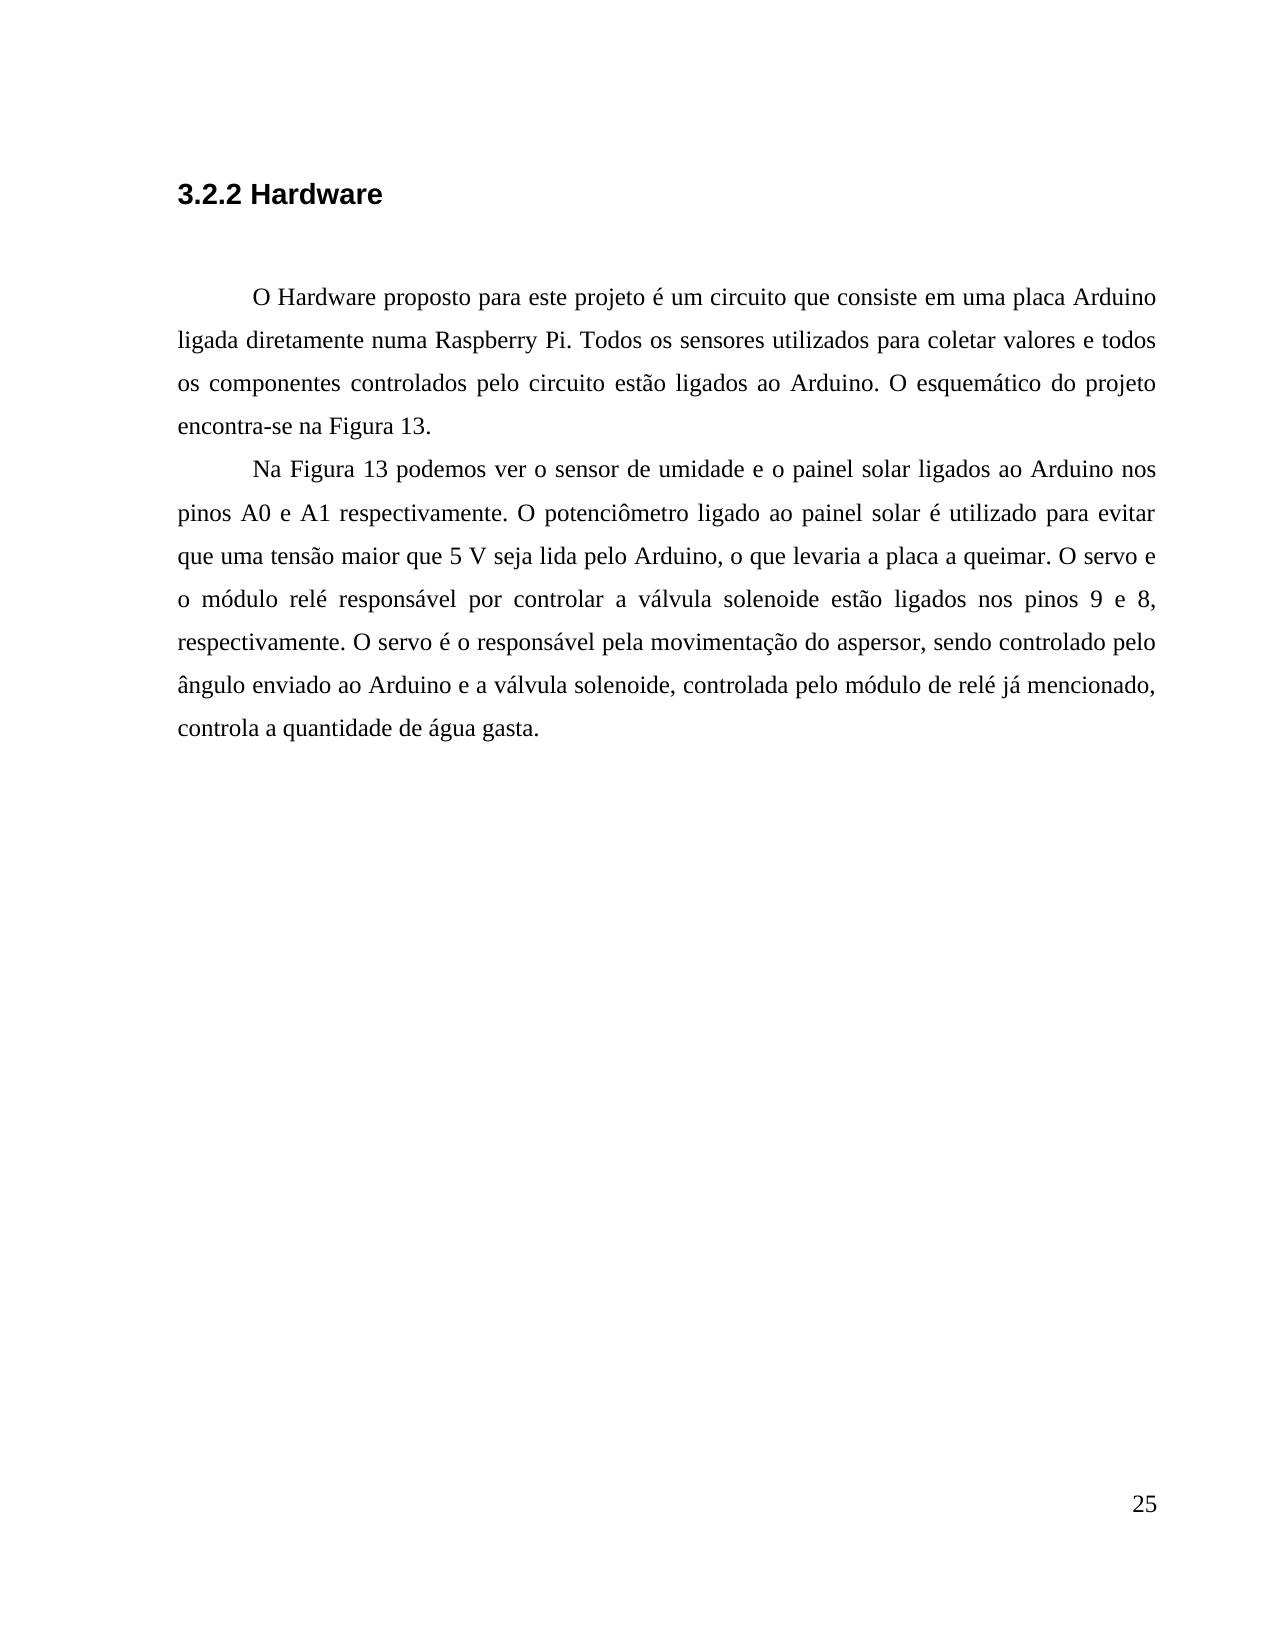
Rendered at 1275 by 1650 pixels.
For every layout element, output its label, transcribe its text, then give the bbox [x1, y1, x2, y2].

subtitle 3.2.2 Hardware [177, 177, 1157, 211]
text O Hardware proposto para este projeto é um circuito que consiste em uma placa Arduino ligada diretamente numa Raspberry Pi. Todos os sensores utilizados para coletar valores e todos os componentes controlados pelo circuito estão ligados ao Arduino. O esquemático do projeto encontra-se na Figura 13. [177, 282, 1157, 440]
text Na Figura 13 podemos ver o sensor de umidade e o painel solar ligados ao Arduino nos pinos A0 e A1 respectivamente. O potenciômetro ligado ao painel solar é utilizado para evitar que uma tensão maior que 5 V seja lida pelo Arduino, o que levaria a placa a queimar. O servo e o módulo relé responsável por controlar a válvula solenoide estão ligados nos pinos 9 e 8, respectivamente. O servo é o responsável pela movimentação do aspersor, sendo controlado pelo ângulo enviado ao Arduino e a válvula solenoide, controlada pelo módulo de relé já mencionado, controla a quantidade de água gasta. [177, 454, 1157, 742]
